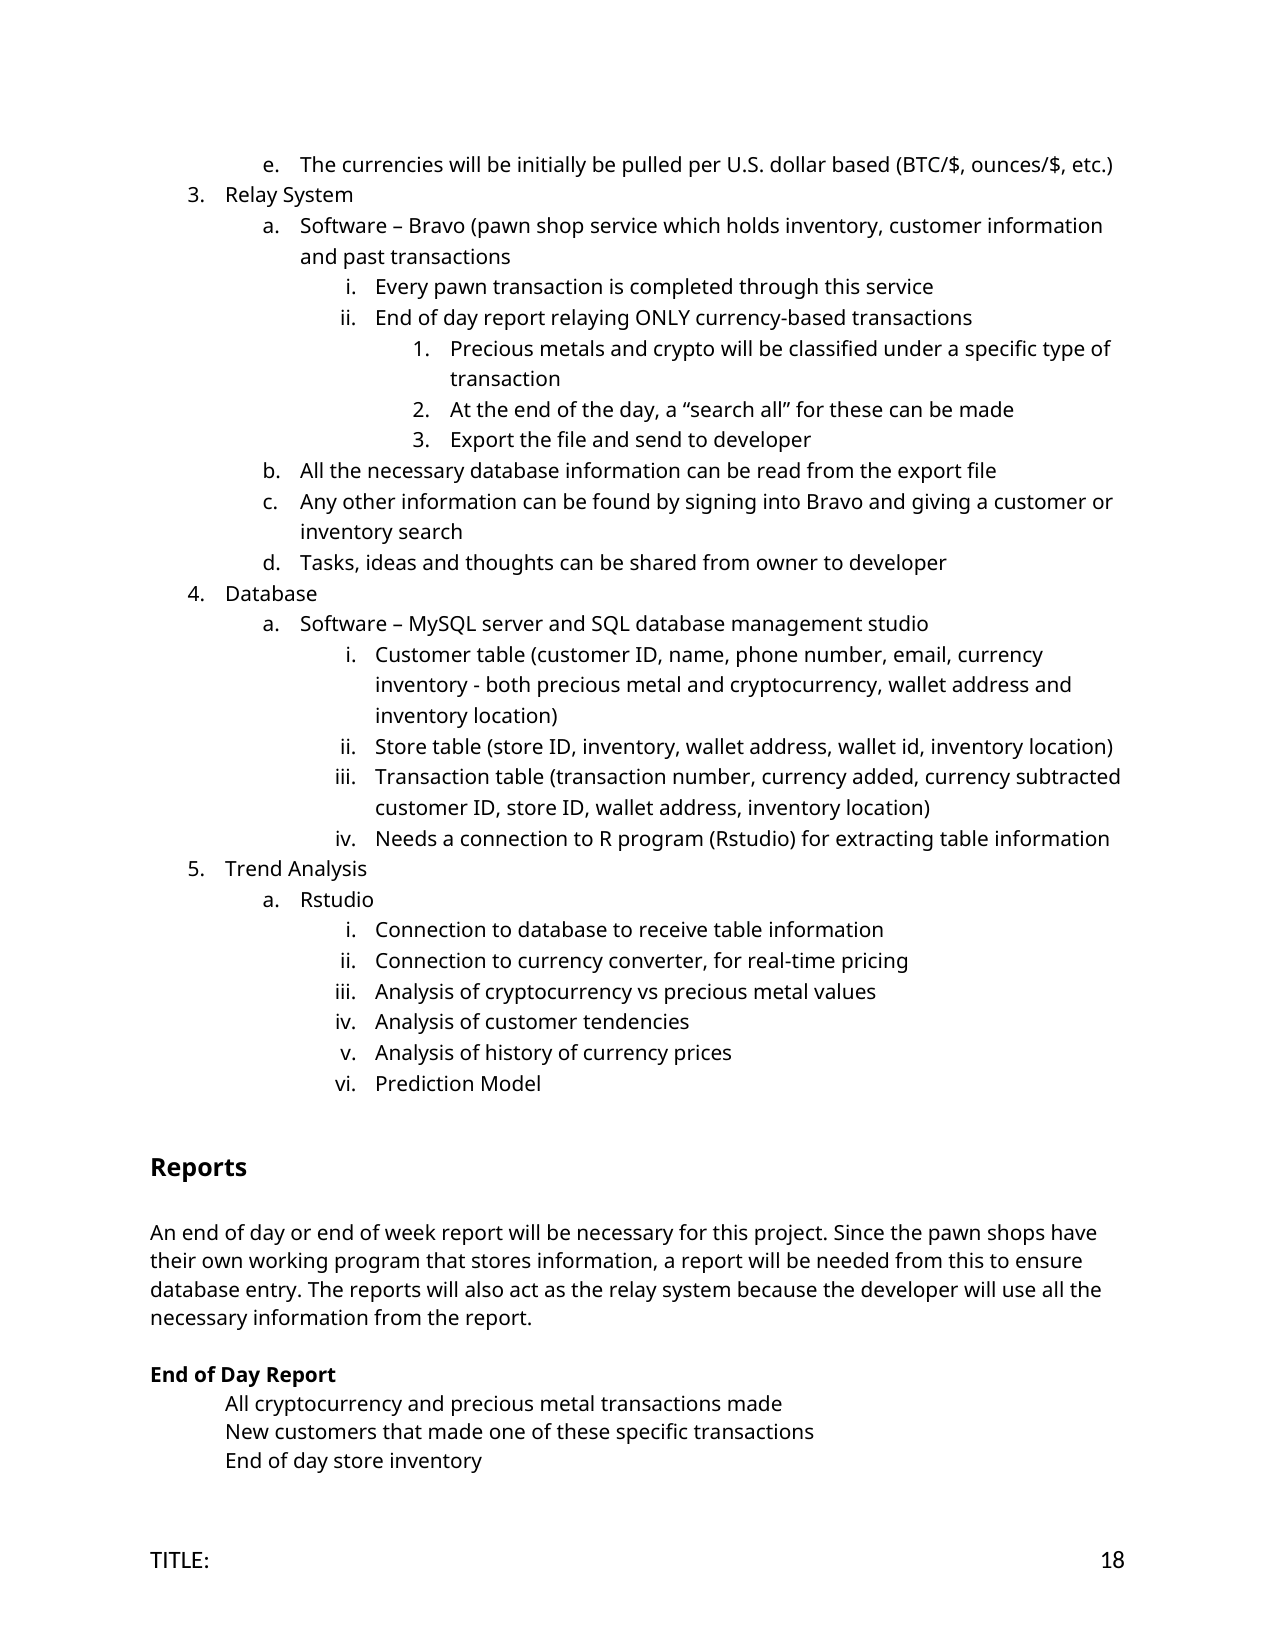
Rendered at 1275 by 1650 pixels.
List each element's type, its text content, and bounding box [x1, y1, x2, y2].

list Store table (store ID, inventory, wallet address, wallet id, inventory location) [356, 732, 1125, 760]
list The currencies will be initially be pulled per U.S. dollar based (BTC/$, ounces/$, etc.) [262, 150, 1125, 178]
list Any other information can be found by signing into Bravo and giving a customer or inventory search [262, 487, 1125, 546]
list Analysis of history of currency prices [356, 1038, 1125, 1067]
list Trend Analysis [187, 854, 1125, 883]
list Connection to currency converter, for real-time pricing [356, 946, 1125, 975]
list Connection to database to receive table information [356, 916, 1125, 944]
list Database [187, 579, 1125, 607]
list Transaction table (transaction number, currency added, currency subtracted customer ID, store ID, wallet address, inventory location) [356, 762, 1125, 822]
list All the necessary database information can be read from the export file [262, 456, 1125, 485]
text End of day store inventory [150, 1446, 1125, 1474]
list Software – Bravo (pawn shop service which holds inventory, customer information and past transactions [262, 211, 1125, 270]
list End of day report relaying ONLY currency-based transactions [356, 303, 1125, 332]
list Analysis of cryptocurrency vs precious metal values [356, 977, 1125, 1005]
list At the end of the day, a “search all” for these can be made [412, 395, 1125, 423]
list Every pawn transaction is completed through this service [356, 272, 1125, 301]
text An end of day or end of week report will be necessary for this project. Since the pawn shops have their own working program that stores information, a report will be needed from this to ensure database entry. The reports will also act as the relay system because the developer will use all the necessary information from the report. [150, 1218, 1125, 1332]
list Needs a connection to R program (Rstudio) for extracting table information [356, 824, 1125, 852]
list Precious metals and crypto will be classified under a specific type of transaction [412, 334, 1125, 393]
list Customer table (customer ID, name, phone number, email, currency inventory - both precious metal and cryptocurrency, wallet address and inventory location) [356, 640, 1125, 730]
list Relay System [187, 181, 1125, 209]
list Export the file and send to developer [412, 426, 1125, 454]
text End of Day Report [150, 1360, 1125, 1389]
list Tasks, ideas and thoughts can be shared from owner to developer [262, 548, 1125, 577]
text All cryptocurrency and precious metal transactions made [150, 1389, 1125, 1417]
list Prediction Model [356, 1069, 1125, 1097]
list Software – MySQL server and SQL database management studio [262, 609, 1125, 638]
list Rstudio [262, 885, 1125, 913]
text Reports [150, 1150, 1125, 1184]
list Analysis of customer tendencies [356, 1007, 1125, 1036]
text New customers that made one of these specific transactions [150, 1417, 1125, 1446]
